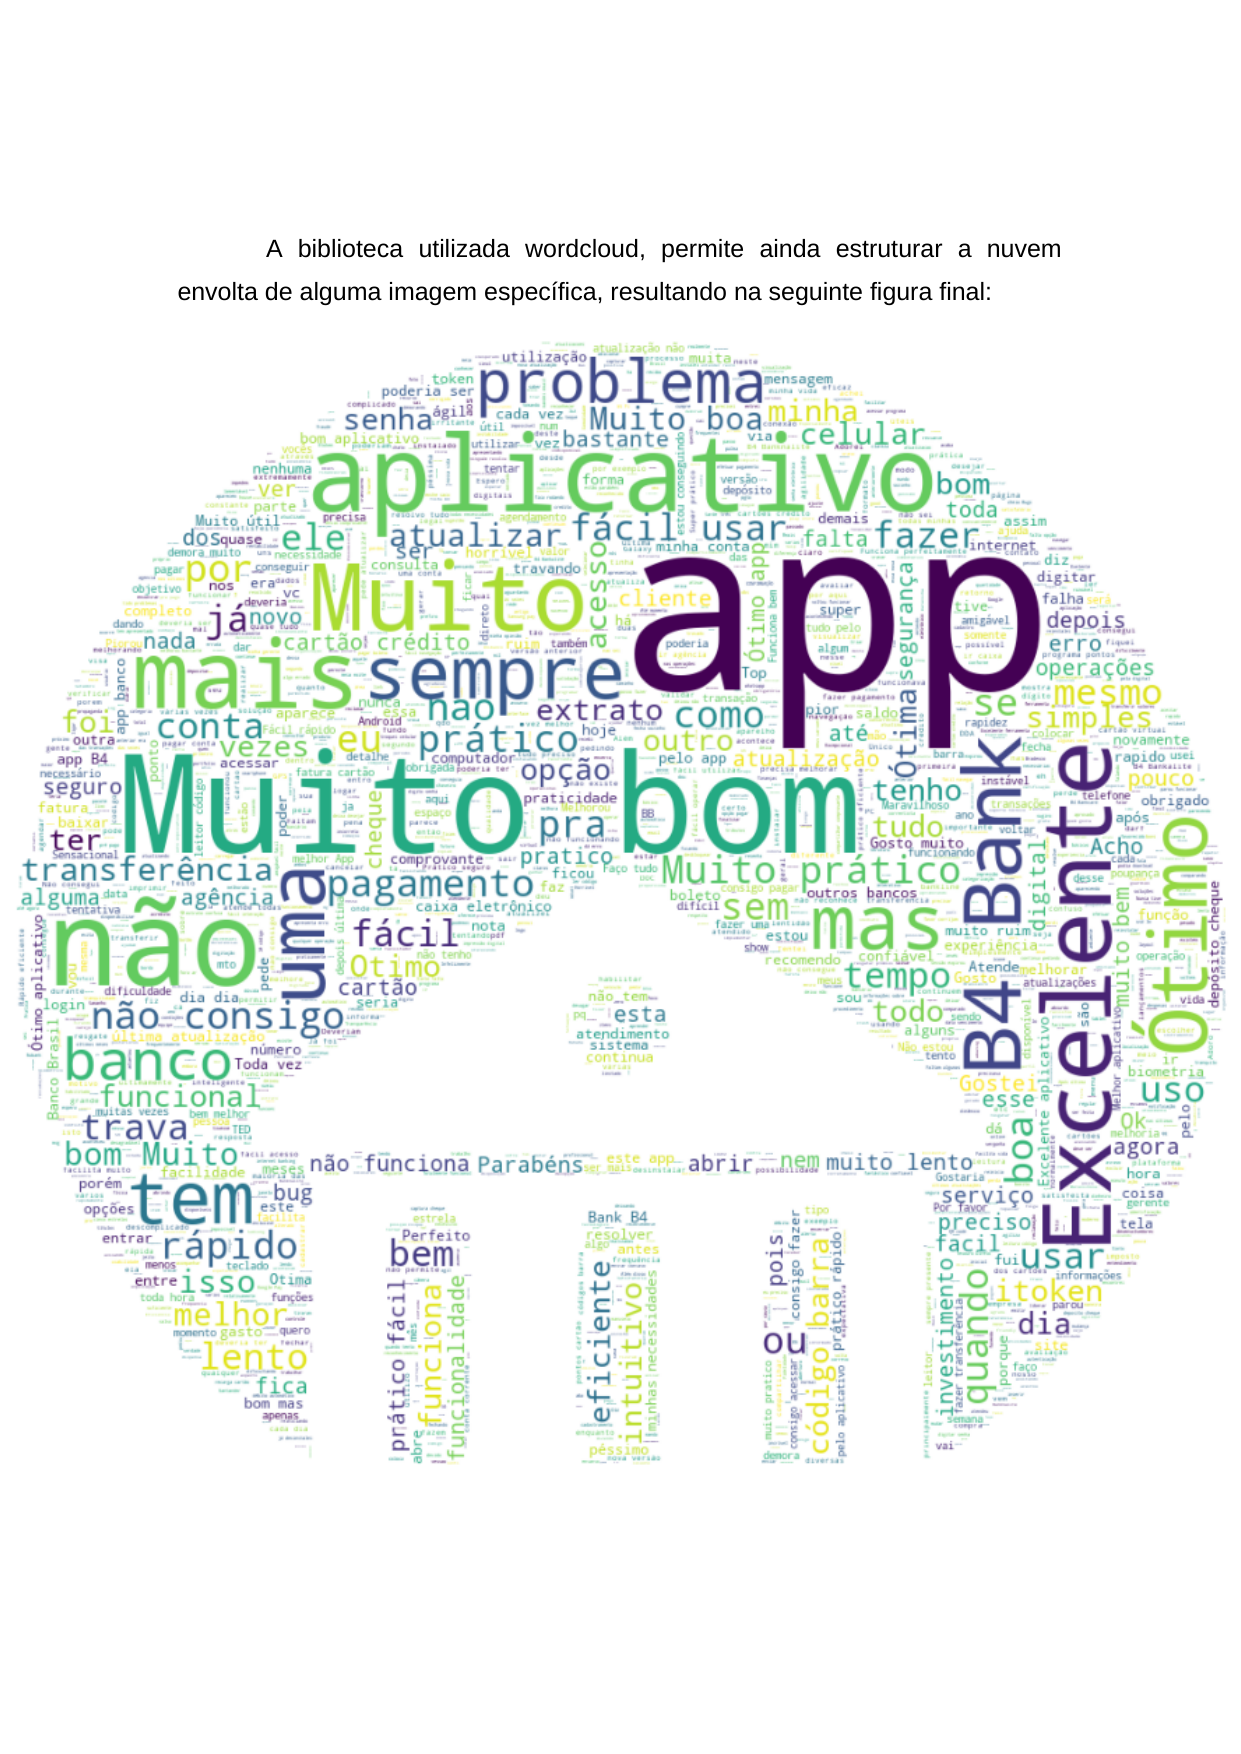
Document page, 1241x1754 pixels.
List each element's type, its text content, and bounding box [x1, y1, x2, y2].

picture [6, 330, 1241, 1564]
text A biblioteca utilizada wordcloud, permite ainda estruturar a nuvem envolta de alguma imagem específica, resultando na seguinte figura final: [177, 234, 1063, 306]
